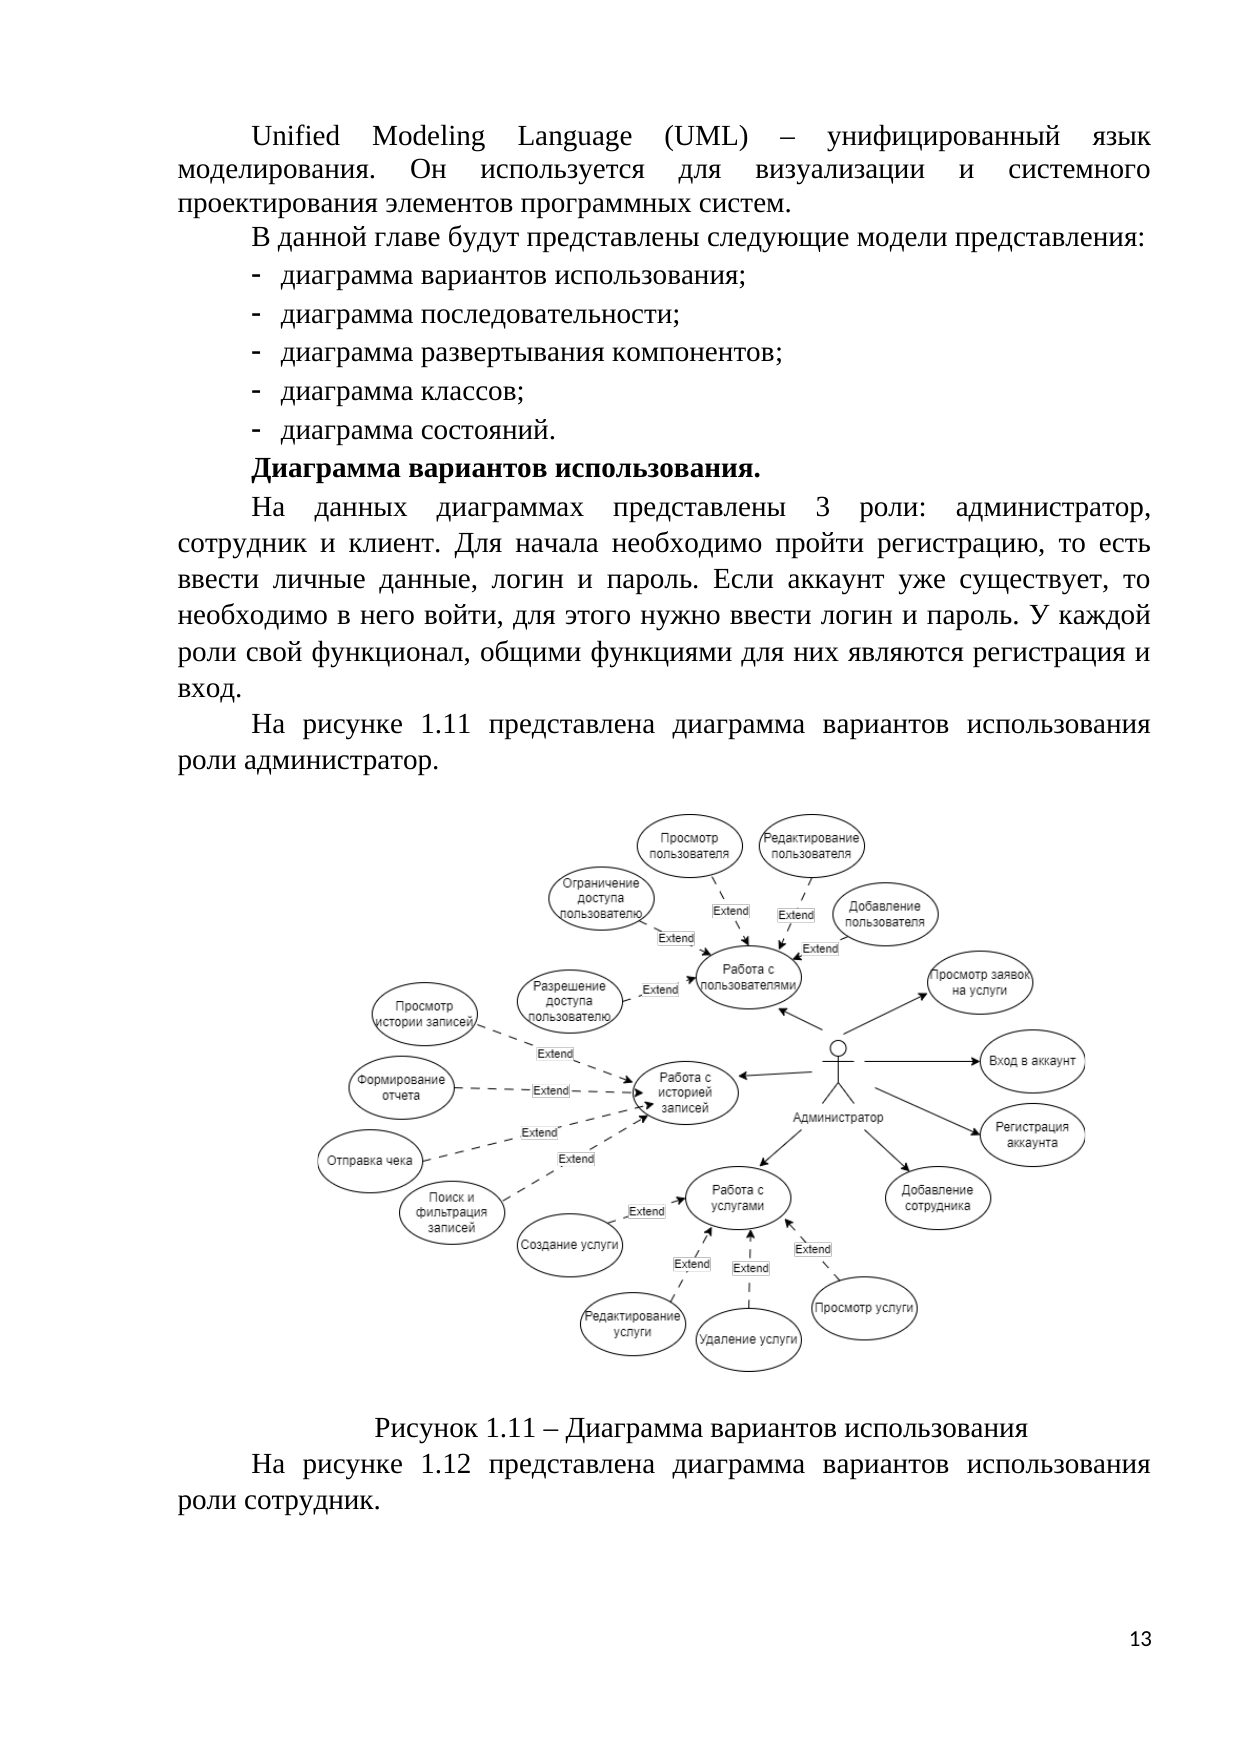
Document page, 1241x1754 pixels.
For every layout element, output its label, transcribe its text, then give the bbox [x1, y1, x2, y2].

list диаграмма состояний. [177, 412, 1152, 446]
text В данной главе будут представлены следующие модели представления: [177, 219, 1152, 252]
list Unified Modeling Language (UML) – унифицированный язык моделирования. Он используется для визуализации и системного проектирования элементов программных систем. [177, 118, 1152, 219]
list диаграмма развертывания компонентов; [177, 334, 1152, 368]
list диаграмма последовательности; [177, 296, 1152, 329]
text Рисунок 1.11 – Диаграмма вариантов использования [177, 1410, 1152, 1444]
picture [317, 814, 1085, 1372]
list диаграмма вариантов использования; [177, 257, 1152, 291]
text На рисунке 1.11 представлена диаграмма вариантов использования роли администратор. [177, 706, 1152, 776]
list диаграмма классов; [177, 373, 1152, 407]
list Диаграмма вариантов использования. [251, 451, 1152, 484]
text На данных диаграммах представлены 3 роли: администратор, сотрудник и клиент. Для начала необходимо пройти регистрацию, то есть ввести личные данные, логин и пароль. Если аккаунт уже существует, то необходимо в него войти, для этого нужно ввести логин и пароль. У каждой роли свой функционал, общими функциями для них являются регистрация и вход. [177, 489, 1152, 703]
text На рисунке 1.12 представлена диаграмма вариантов использования роли сотрудник. [177, 1446, 1152, 1516]
